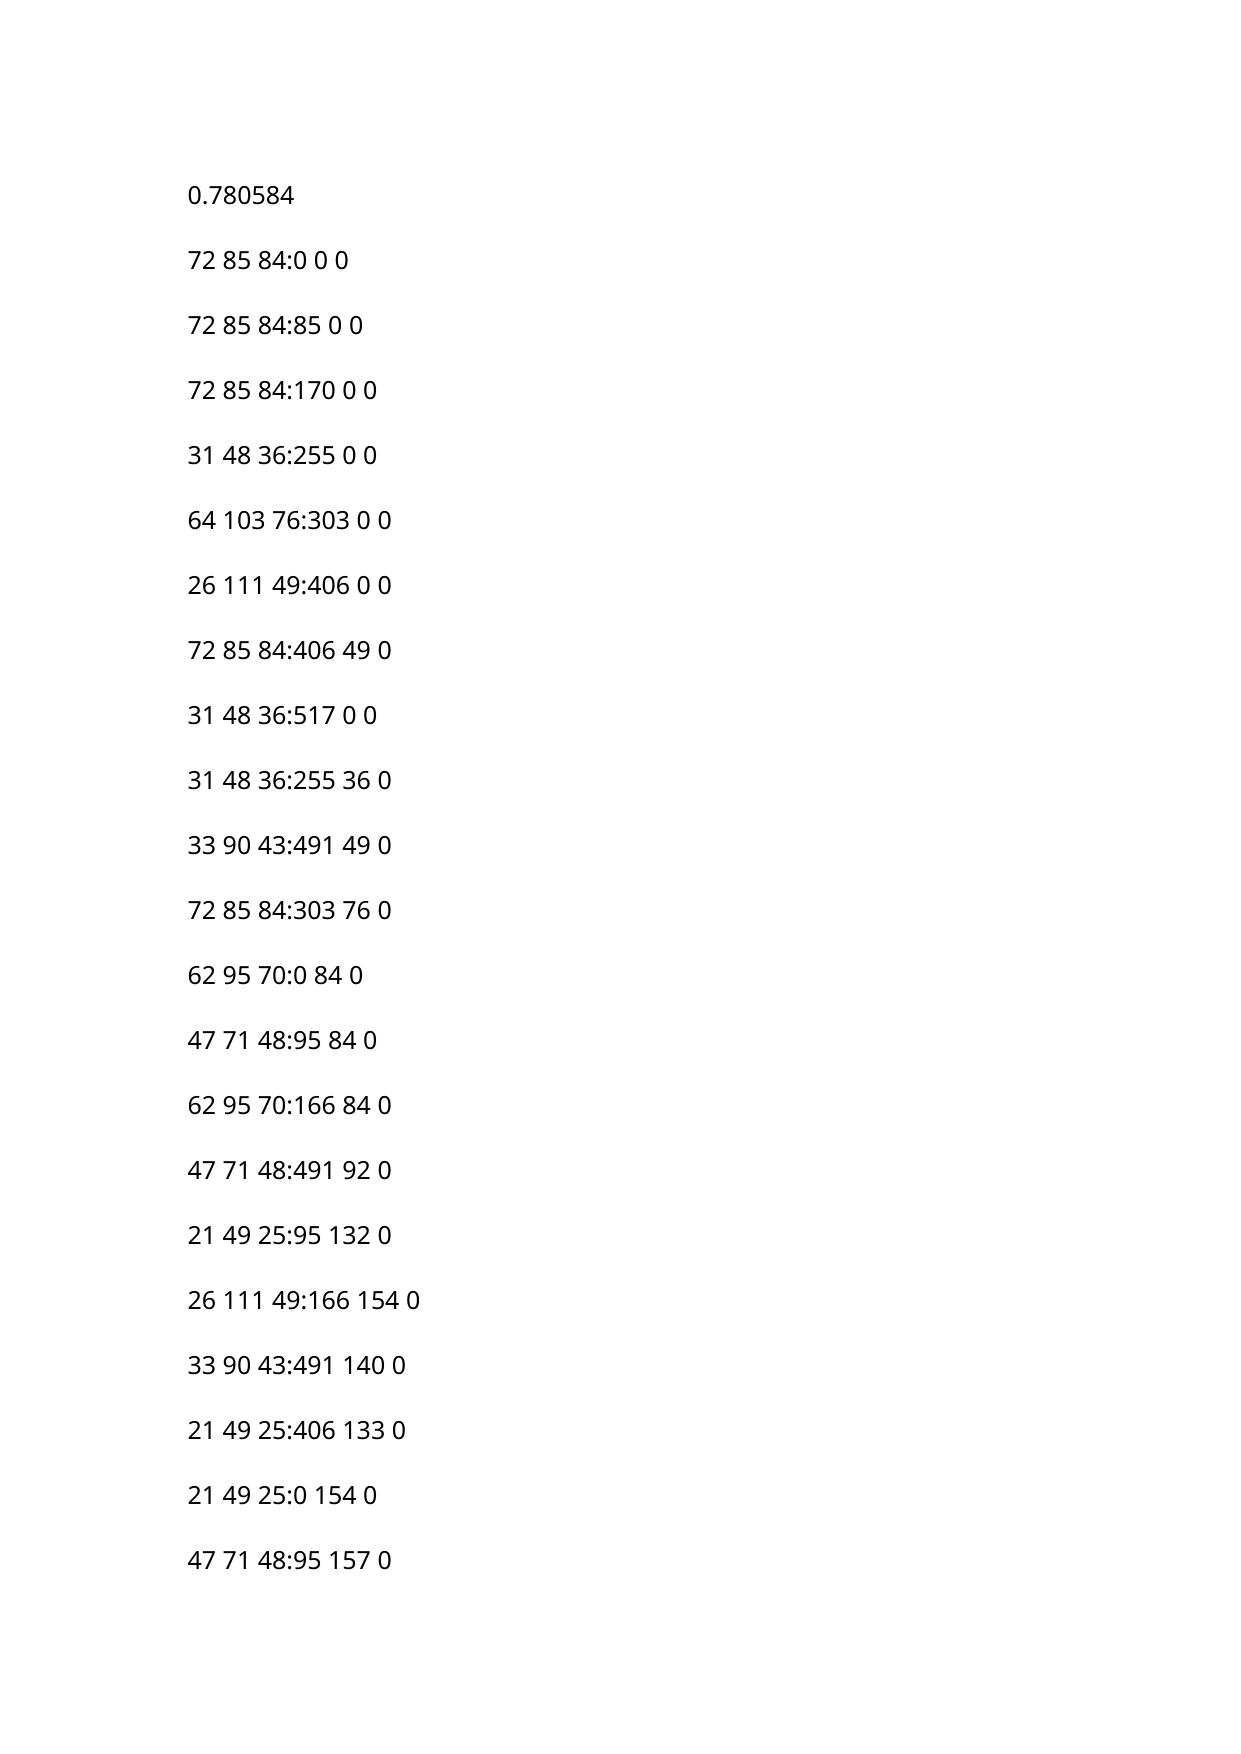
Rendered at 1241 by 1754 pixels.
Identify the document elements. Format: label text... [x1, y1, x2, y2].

text 64 103 76:303 0 0 [187, 487, 1053, 552]
text 21 49 25:406 133 0 [187, 1397, 1053, 1462]
text 62 95 70:0 84 0 [187, 942, 1053, 1007]
text 21 49 25:95 132 0 [187, 1202, 1053, 1267]
text 47 71 48:95 157 0 [187, 1527, 1053, 1592]
text 72 85 84:170 0 0 [187, 357, 1053, 422]
text 62 95 70:166 84 0 [187, 1072, 1053, 1137]
text 47 71 48:491 92 0 [187, 1137, 1053, 1202]
text 33 90 43:491 140 0 [187, 1332, 1053, 1397]
text 47 71 48:95 84 0 [187, 1007, 1053, 1072]
text 72 85 84:406 49 0 [187, 617, 1053, 682]
text 33 90 43:491 49 0 [187, 812, 1053, 877]
text 26 111 49:166 154 0 [187, 1267, 1053, 1332]
text 31 48 36:255 0 0 [187, 422, 1053, 487]
text 31 48 36:255 36 0 [187, 747, 1053, 812]
text 26 111 49:406 0 0 [187, 552, 1053, 617]
text 72 85 84:0 0 0 [187, 227, 1053, 292]
text 21 49 25:0 154 0 [187, 1462, 1053, 1527]
text 72 85 84:85 0 0 [187, 292, 1053, 357]
text 31 48 36:517 0 0 [187, 682, 1053, 747]
text 0.780584 [187, 162, 1053, 227]
text 72 85 84:303 76 0 [187, 877, 1053, 942]
